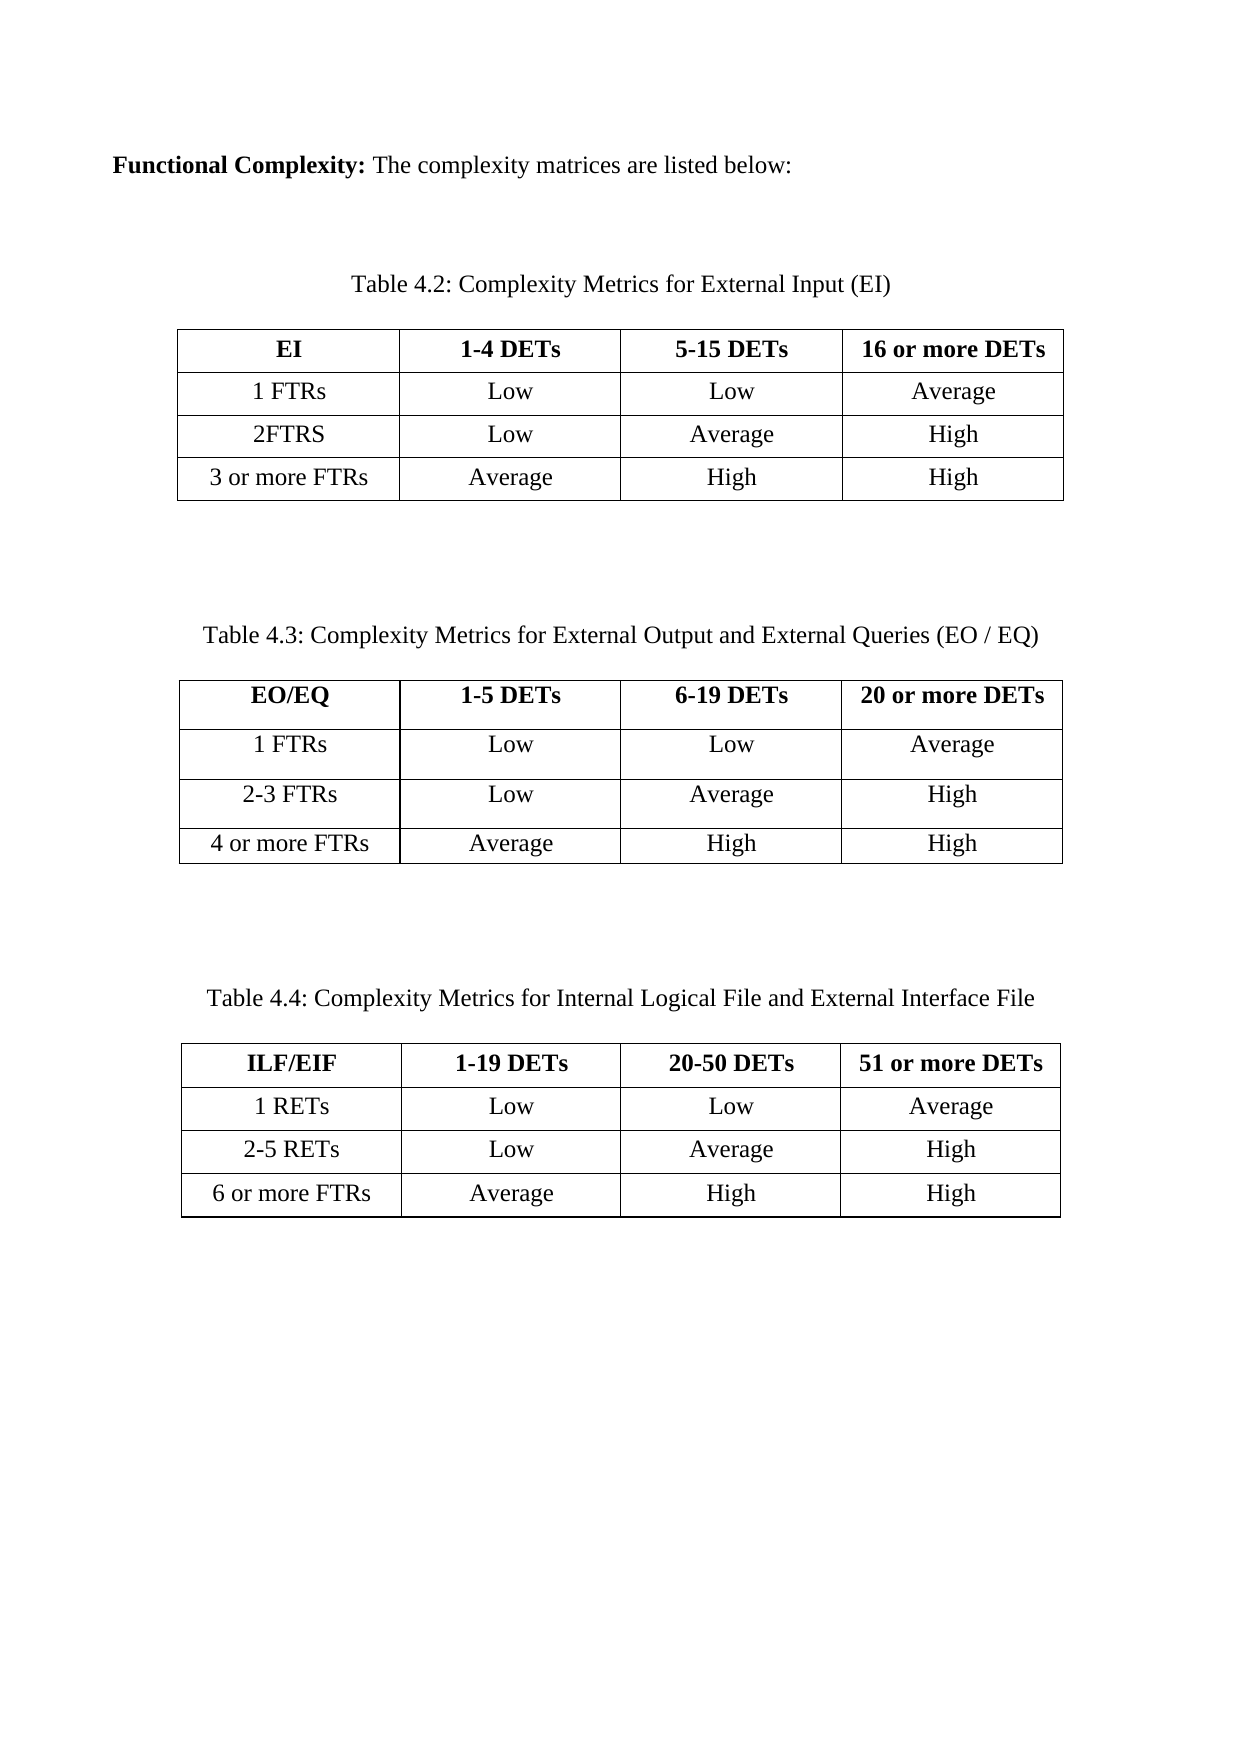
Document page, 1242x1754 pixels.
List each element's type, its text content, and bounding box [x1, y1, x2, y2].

table_cell 6 or more FTRs [182, 1174, 401, 1216]
text Table 4.3: Complexity Metrics for External Output and External Queries (EO / EQ) [112, 620, 1129, 649]
text Table 4.2: Complexity Metrics for External Input (EI) [112, 269, 1129, 298]
table_cell 2-3 FTRs [180, 780, 399, 828]
table_header 1-4 DETs [400, 330, 620, 372]
table_header 1-19 DETs [402, 1044, 620, 1087]
table_header 5-15 DETs [621, 330, 842, 372]
table_header 1-5 DETs [401, 681, 620, 729]
table_cell Average [842, 730, 1062, 779]
table_cell Low [402, 1088, 620, 1130]
table_cell High [621, 1174, 840, 1216]
table_cell High [621, 458, 842, 499]
table_cell 1 FTRs [178, 373, 399, 414]
table_cell High [841, 1174, 1060, 1216]
table_cell 1 FTRs [180, 730, 399, 779]
table_header 16 or more DETs [843, 330, 1063, 372]
table_cell 3 or more FTRs [178, 458, 399, 499]
table_cell Low [401, 780, 620, 828]
table_header 51 or more DETs [841, 1044, 1060, 1087]
table_cell High [621, 829, 841, 863]
table_header ILF/EIF [182, 1044, 401, 1087]
table_cell Low [621, 373, 842, 414]
table_header EO/EQ [180, 681, 399, 729]
table_cell Low [402, 1131, 620, 1173]
table_cell Average [841, 1088, 1060, 1130]
text Table 4.4: Complexity Metrics for Internal Logical File and External Interface File [112, 983, 1129, 1012]
table_cell High [841, 1131, 1060, 1173]
table_cell Low [621, 1088, 840, 1130]
table_cell Low [400, 416, 620, 457]
table_header 20-50 DETs [621, 1044, 840, 1087]
table_cell High [843, 458, 1063, 499]
table_cell 1 RETs [182, 1088, 401, 1130]
table_cell 2-5 RETs [182, 1131, 401, 1173]
table_cell Average [843, 373, 1063, 414]
table_cell Average [402, 1174, 620, 1216]
table_header EI [178, 330, 399, 372]
table_cell High [842, 829, 1062, 863]
table_cell Low [400, 373, 620, 414]
table_header 6-19 DETs [621, 681, 841, 729]
table_cell 2FTRS [178, 416, 399, 457]
table_header 20 or more DETs [842, 681, 1062, 729]
table_cell High [842, 780, 1062, 828]
text Functional Complexity: The complexity matrices are listed below: [112, 150, 1129, 179]
table_cell Average [401, 829, 620, 863]
table_cell High [843, 416, 1063, 457]
table_cell Average [621, 416, 842, 457]
table_cell Average [400, 458, 620, 499]
table_cell Low [621, 730, 841, 779]
table_cell 4 or more FTRs [180, 829, 399, 863]
table_cell Average [621, 780, 841, 828]
table_cell Low [401, 730, 620, 779]
table_cell Average [621, 1131, 840, 1173]
